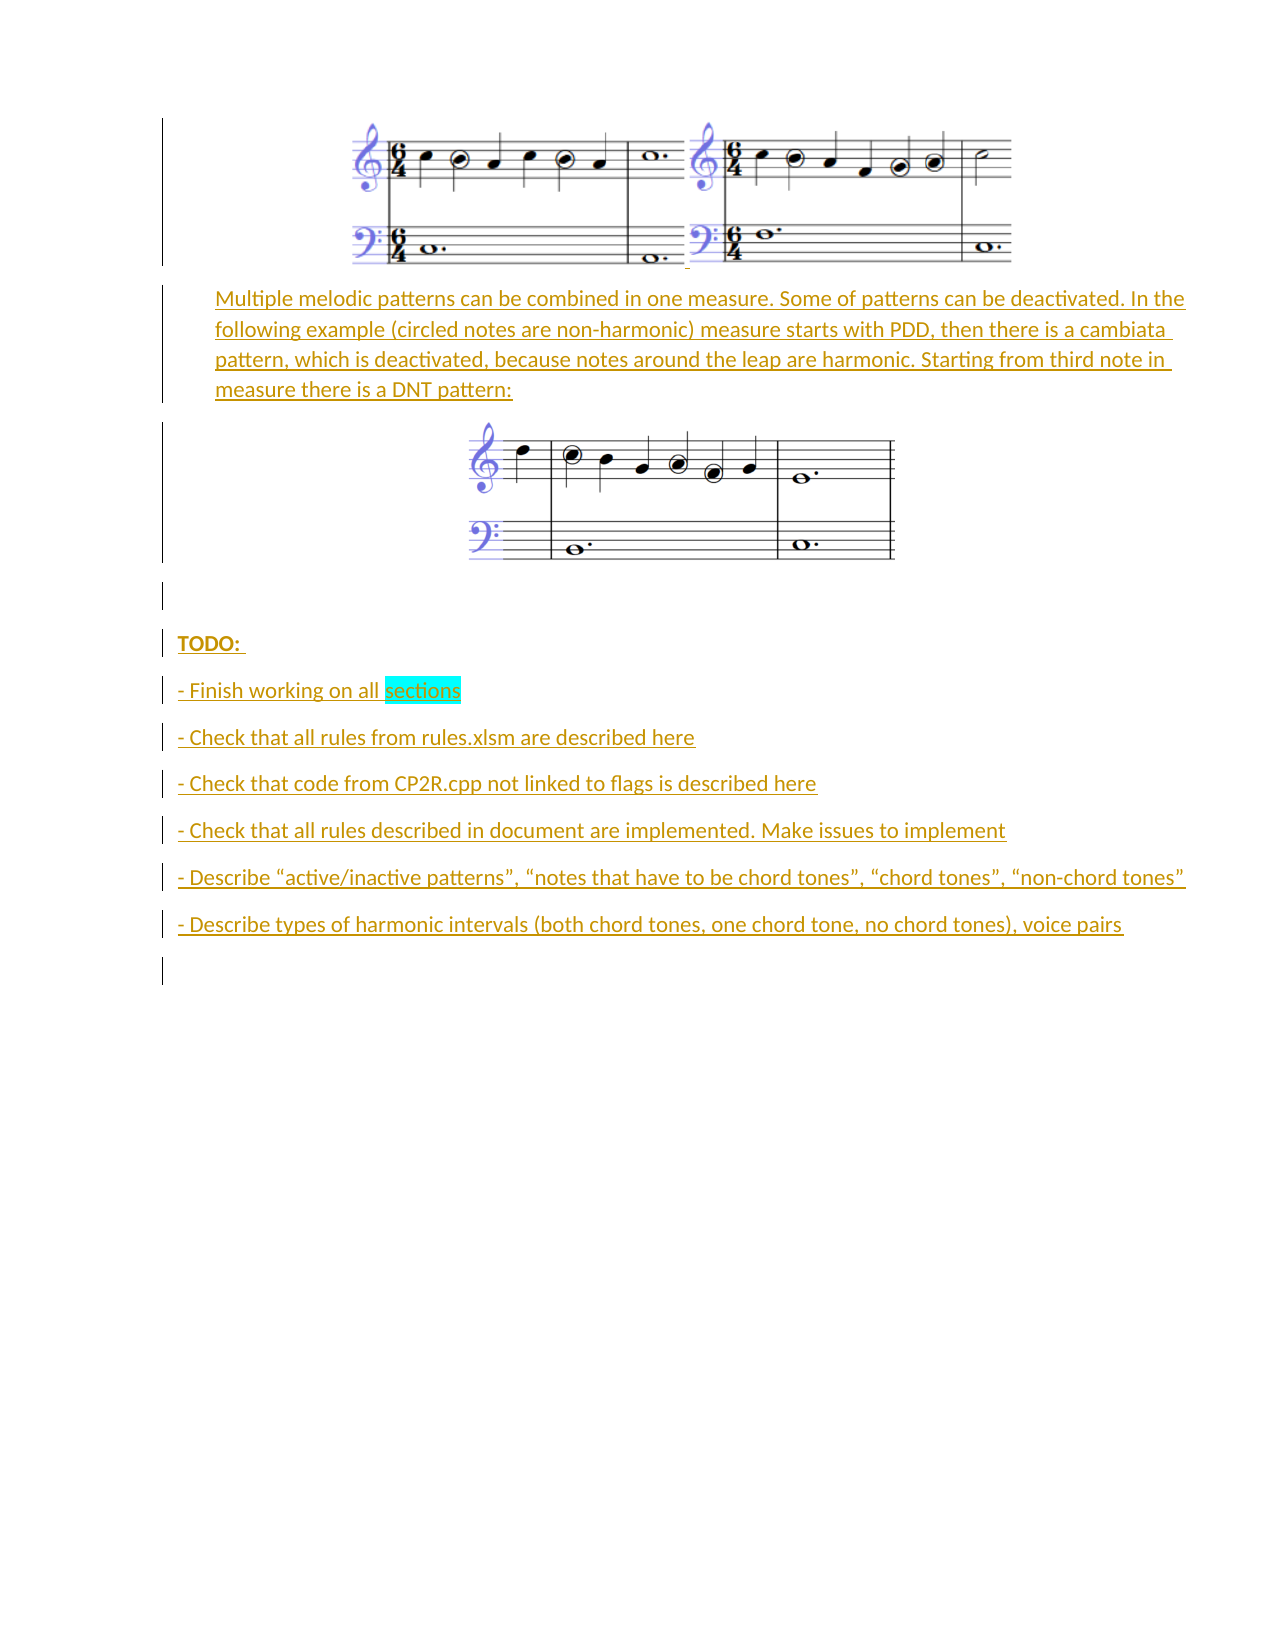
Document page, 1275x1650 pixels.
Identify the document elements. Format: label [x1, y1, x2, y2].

picture [352, 120, 685, 266]
picture [689, 118, 1012, 266]
picture [468, 422, 895, 564]
